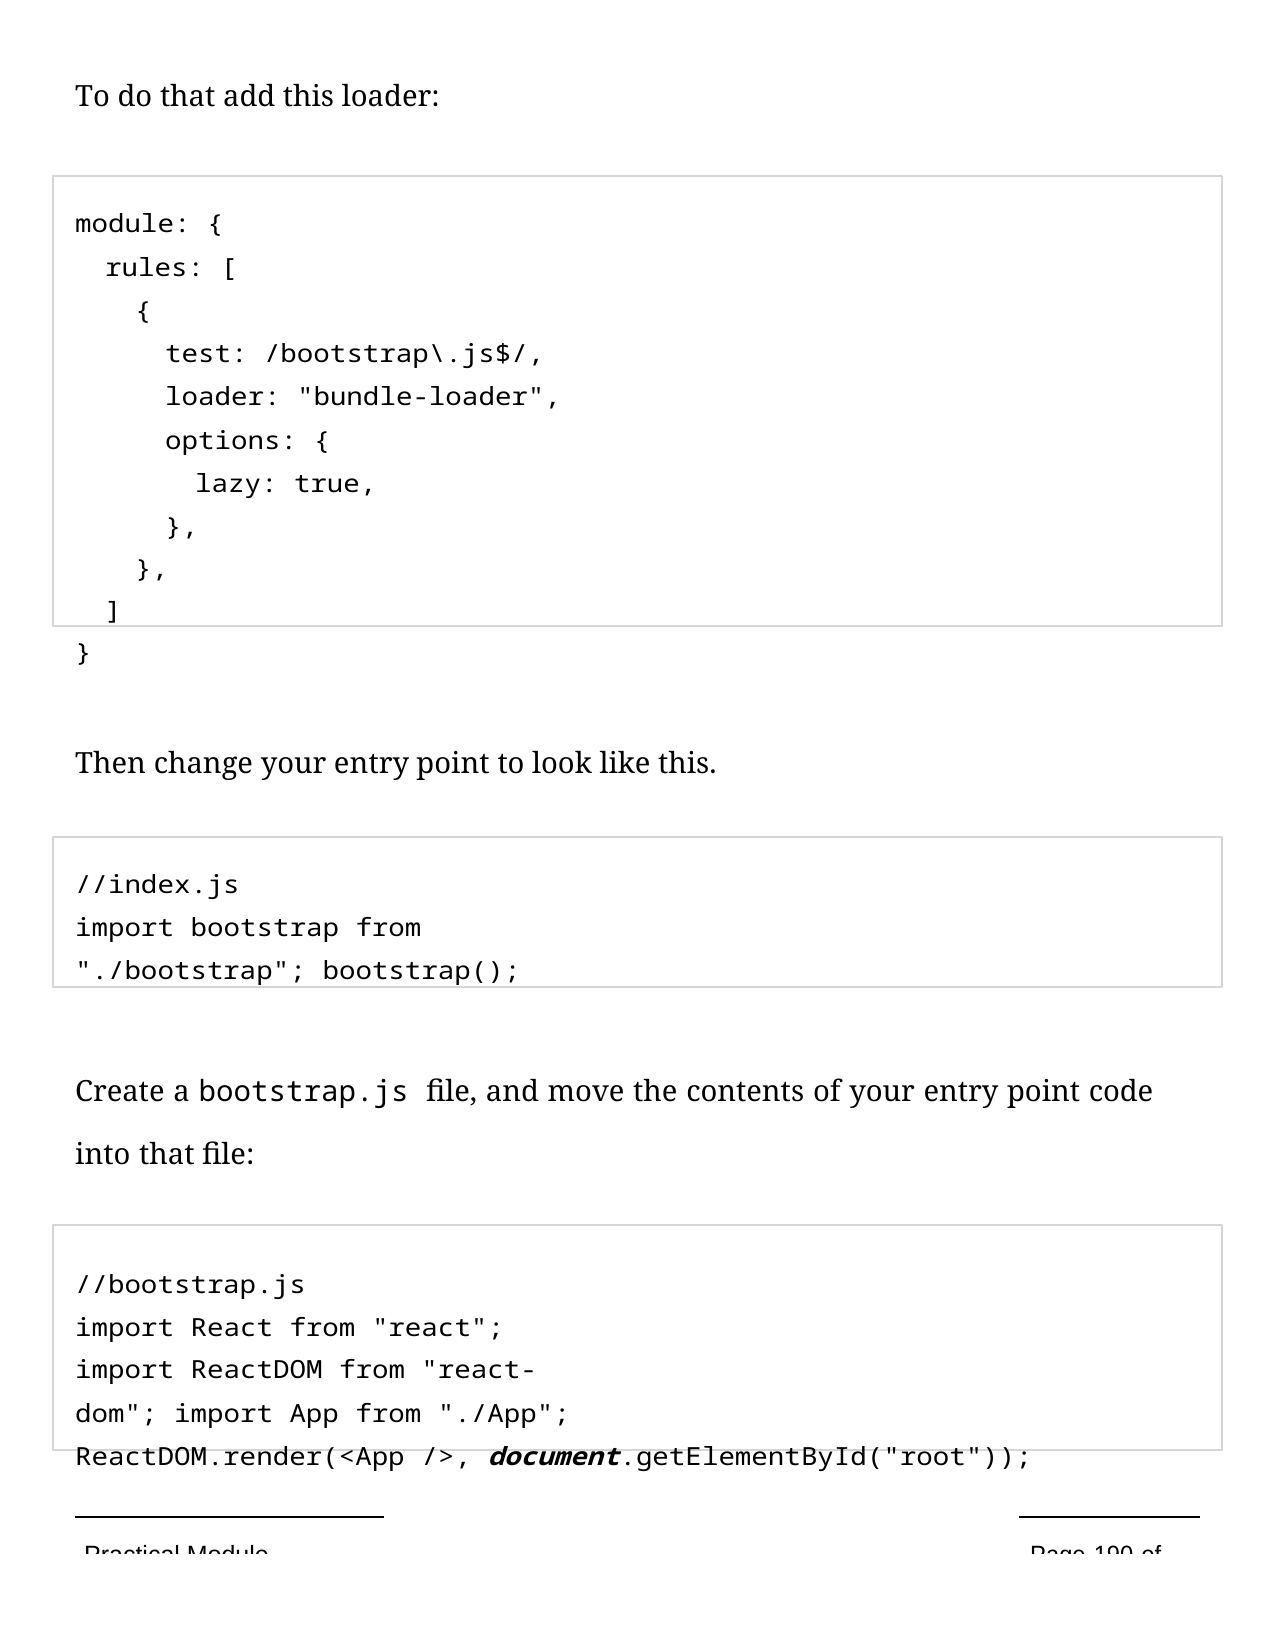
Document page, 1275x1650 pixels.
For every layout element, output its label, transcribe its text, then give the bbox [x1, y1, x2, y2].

text module: { rules: [ [75, 206, 298, 283]
text ] [105, 593, 1212, 627]
text import bootstrap from "./bootstrap"; bootstrap(); [75, 909, 659, 987]
text //bootstrap.js [75, 1267, 1212, 1301]
text } [75, 635, 1212, 669]
text //index.js [75, 867, 1212, 901]
text lazy: true, [195, 466, 1212, 500]
text }, [165, 508, 1212, 542]
text { [135, 293, 1212, 327]
text import ReactDOM from "react-dom"; import App from "./App"; [75, 1352, 613, 1429]
text }, [135, 550, 1212, 584]
text test: /bootstrap\.js$/, loader: "bundle-loader", options: { [165, 335, 613, 456]
text Then change your entry point to look like this. [75, 743, 1212, 782]
text import React from "react"; [75, 1309, 1212, 1343]
text ReactDOM.render(<App />, document.getElementById("root")); [75, 1439, 1212, 1473]
text Create a bootstrap.js file, and move the contents of your entry point code into that file: [75, 1071, 1191, 1173]
text To do that add this loader: [75, 75, 1212, 115]
